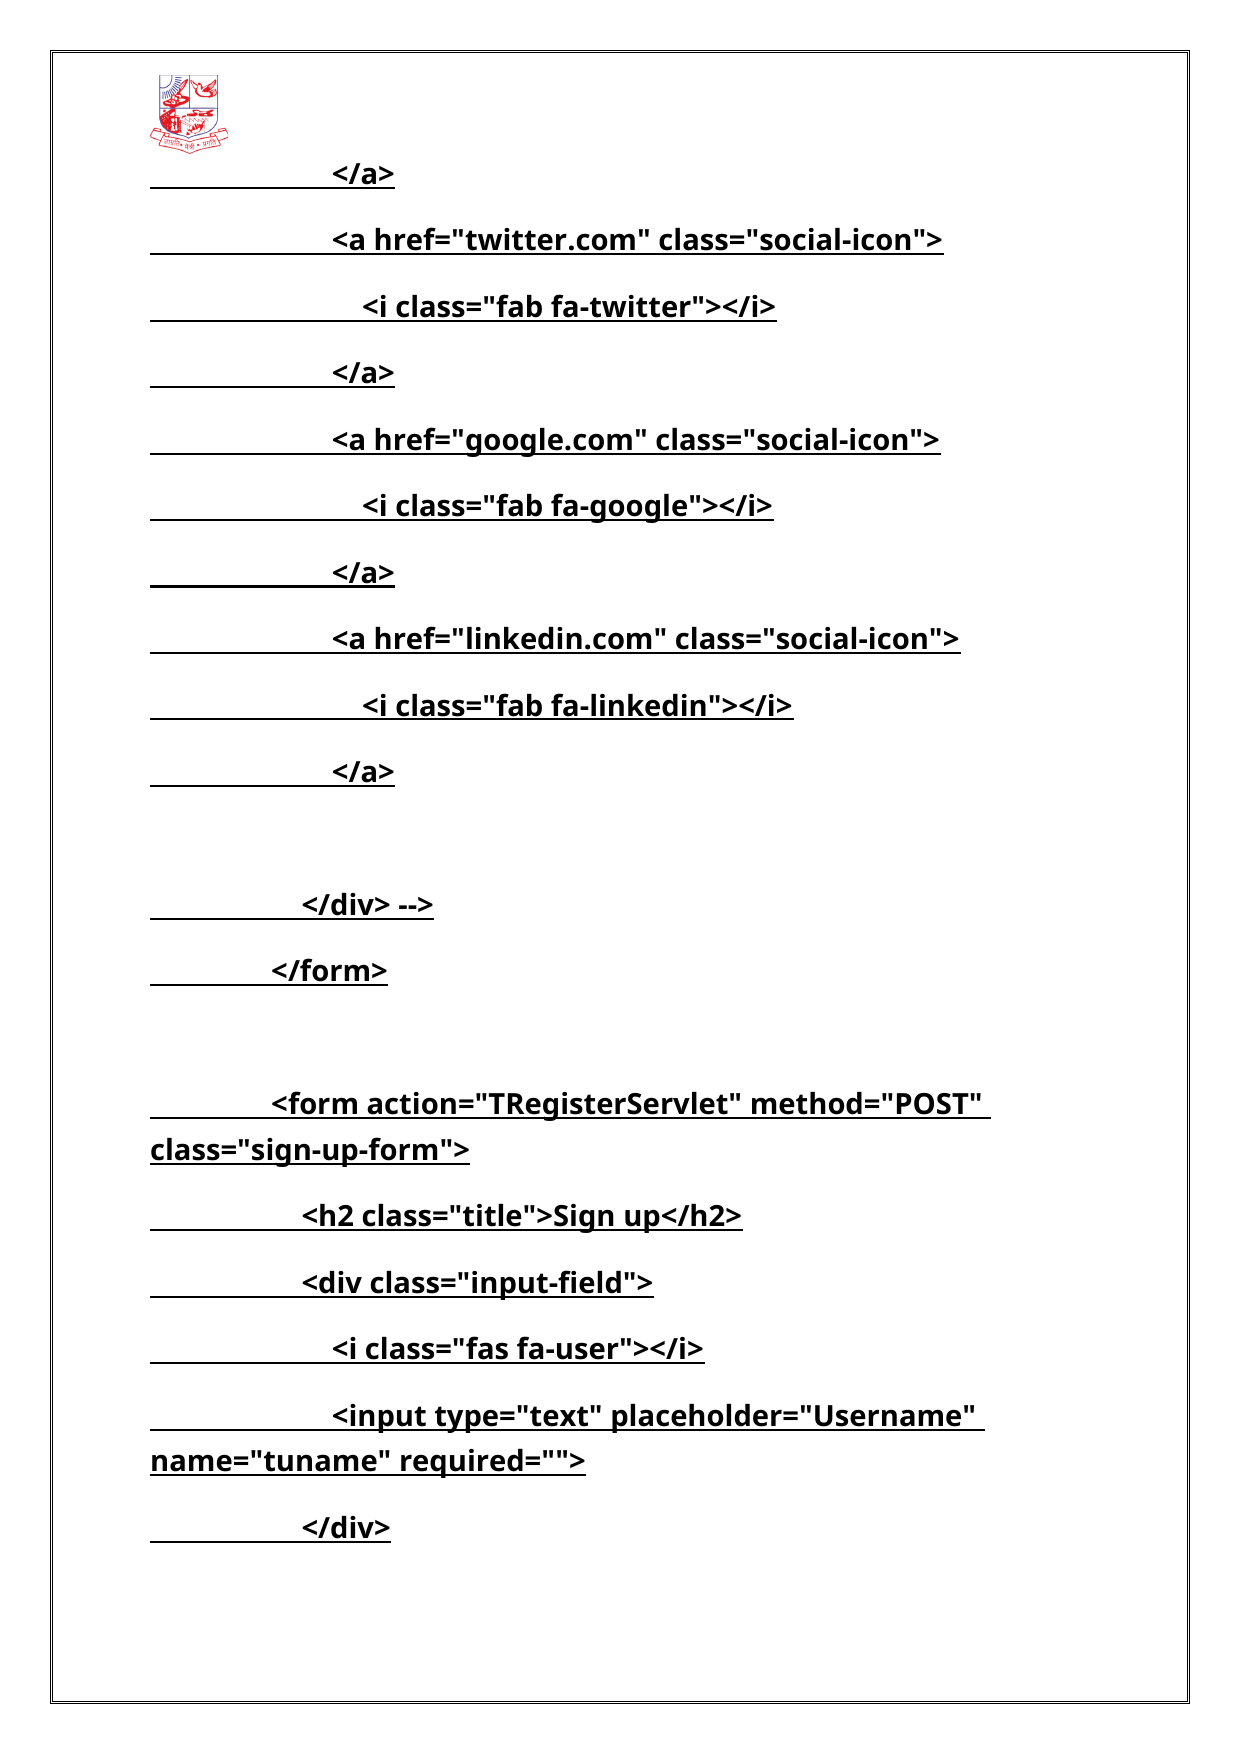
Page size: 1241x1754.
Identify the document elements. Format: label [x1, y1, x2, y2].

picture [150, 75, 229, 154]
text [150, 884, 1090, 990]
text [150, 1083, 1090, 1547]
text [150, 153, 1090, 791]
